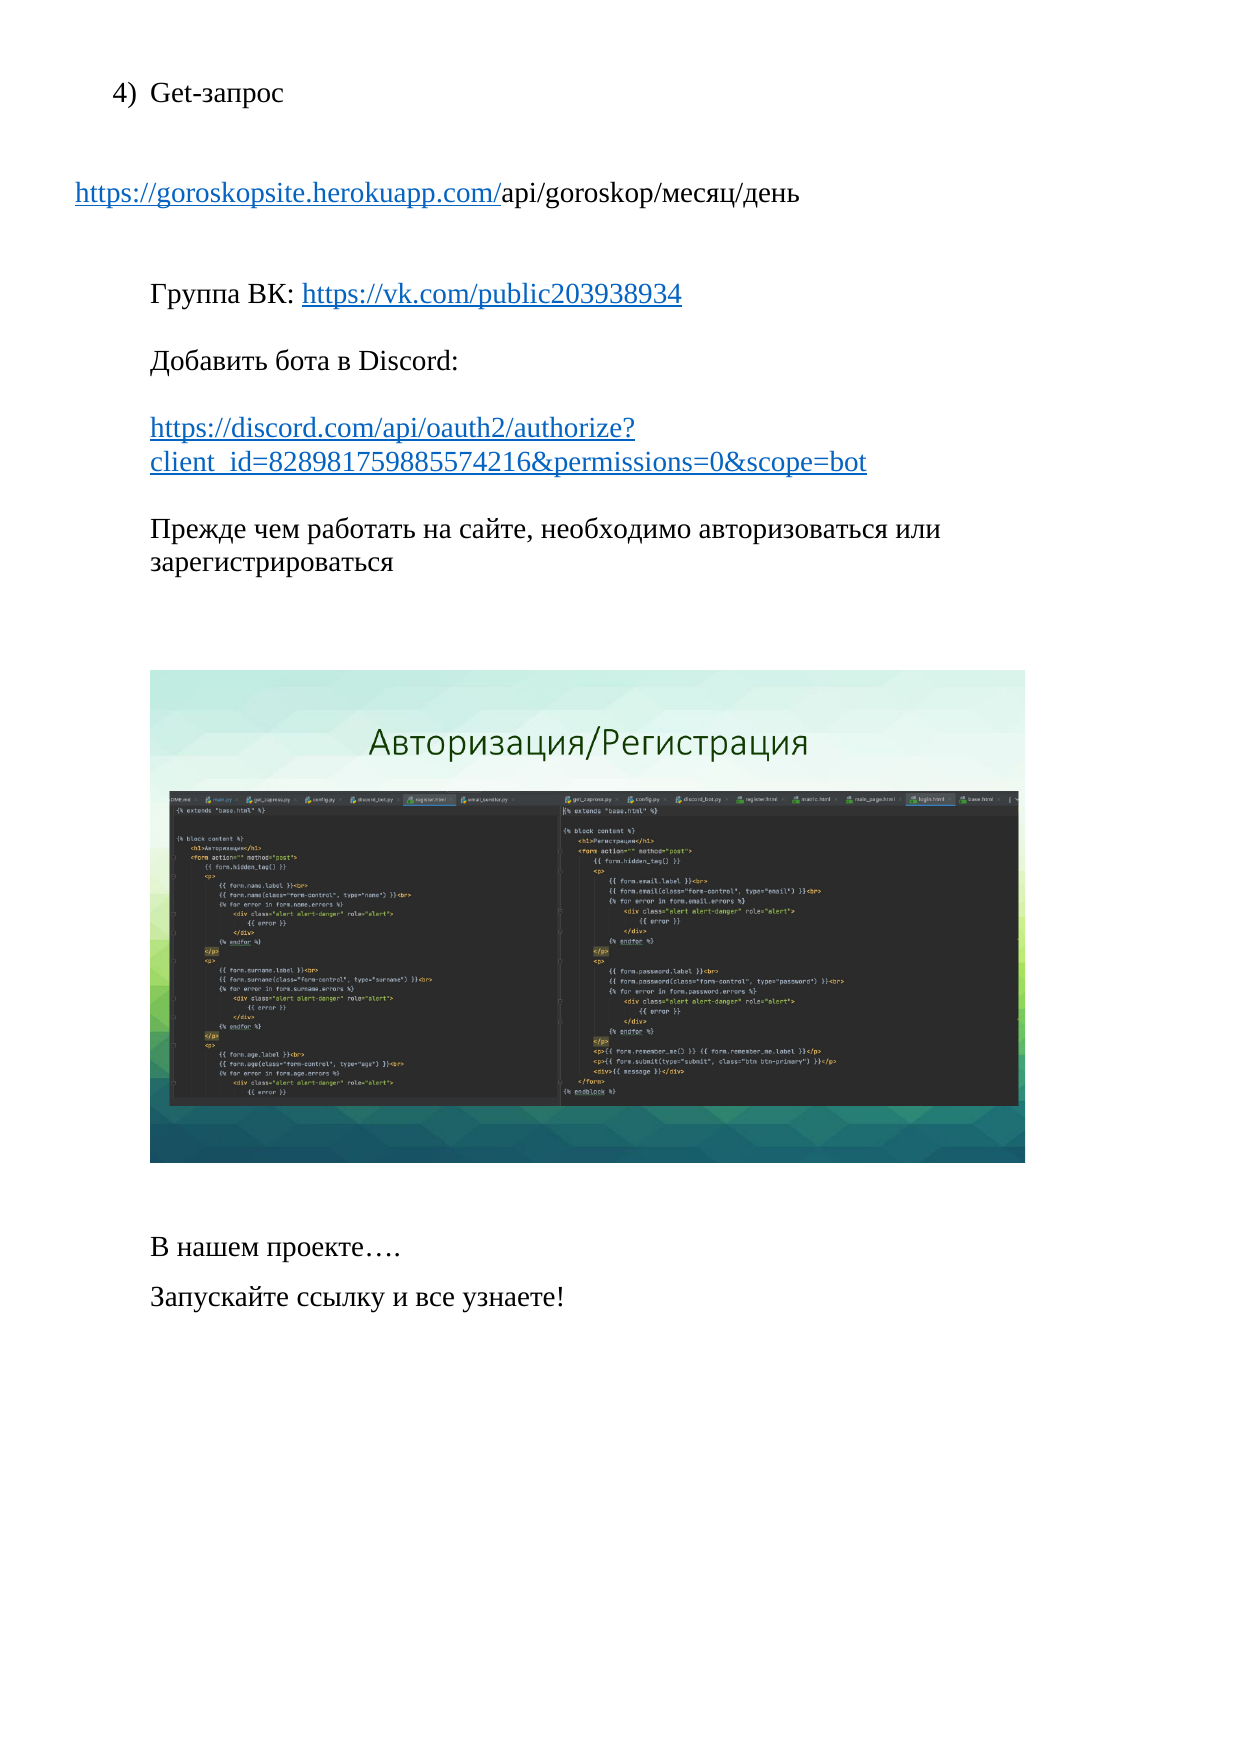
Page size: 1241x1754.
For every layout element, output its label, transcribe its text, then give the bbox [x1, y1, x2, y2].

list В нашем проекте…. [150, 1229, 1165, 1263]
list Запускайте ссылку и все узнаете! [150, 1279, 1165, 1313]
list Прежде чем работать на сайте, необходимо авторизоваться или зарегистрироваться [150, 511, 1165, 578]
list Get-запрос [112, 75, 1165, 108]
text https://goroskopsite.herokuapp.com/api/goroskop/месяц/день [75, 176, 1165, 209]
list Группа ВК: https://vk.com/public203938934 [150, 276, 1165, 310]
list Добавить бота в Discord: [150, 343, 1165, 377]
list https://discord.com/api/oauth2/authorize?client_id=828981759885574216&permissions=0&scope=bot [150, 410, 1165, 477]
